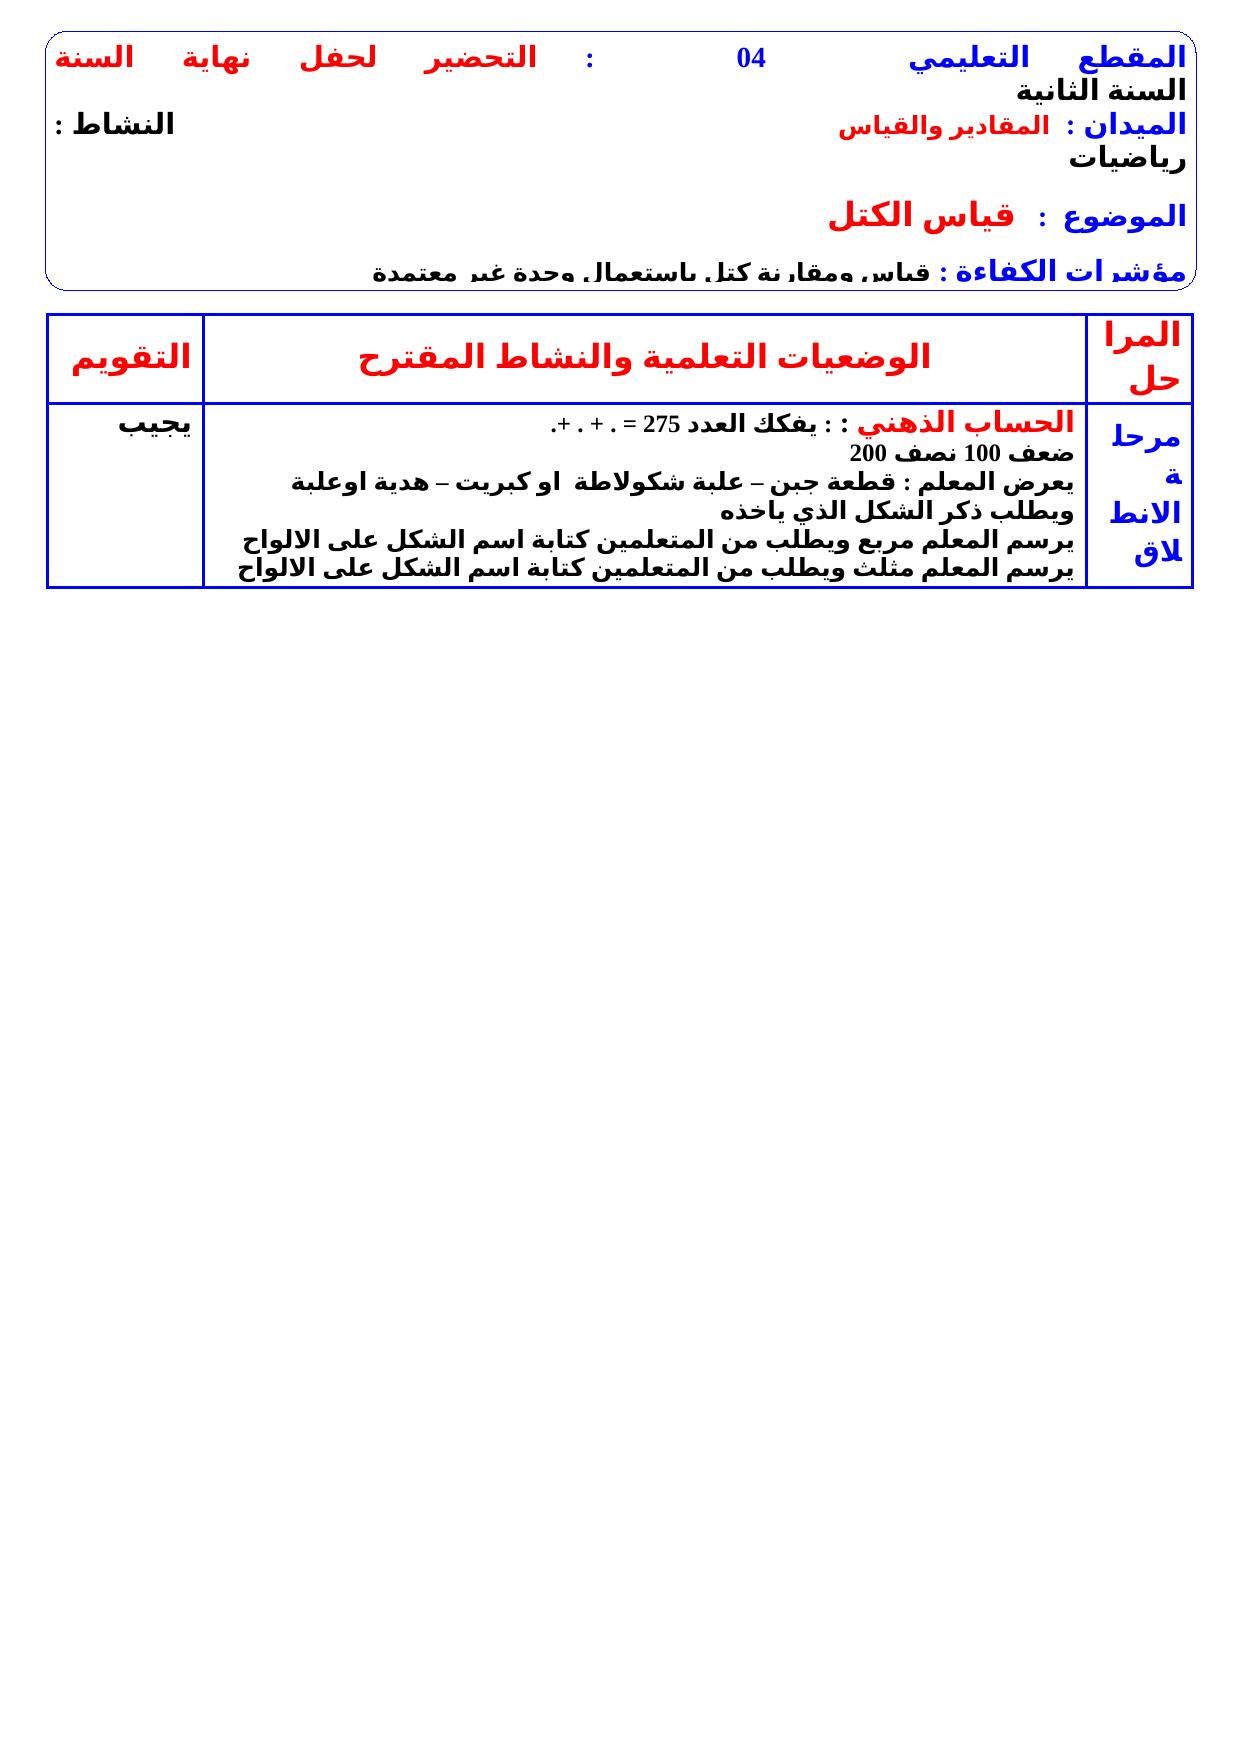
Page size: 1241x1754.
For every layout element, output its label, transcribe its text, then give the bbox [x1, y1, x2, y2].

table_cell مرحلة الانطلاق [1088, 405, 1191, 586]
table_cell يجيب [49, 405, 202, 586]
table_header التقويم [49, 316, 202, 402]
table_header الوضعيات التعلمية والنشاط المقترح [205, 316, 1085, 402]
table_header المراحل [1088, 316, 1191, 402]
table_cell الحساب الذهني : : يفكك العدد 275 = . + . +. ضعف 100 نصف 200 يعرض المعلم : قطعة جبن – علبة شكولاطة او كبريت – هدية اوعلبة ويطلب ذكر الشكل الذي ياخذه يرسم المعلم مربع ويطلب من المتعلمين كتابة اسم الشكل على الالواح يرسم المعلم مثلث ويطلب من المتعلمين كتابة اسم الشكل على الالواح [205, 405, 1085, 586]
